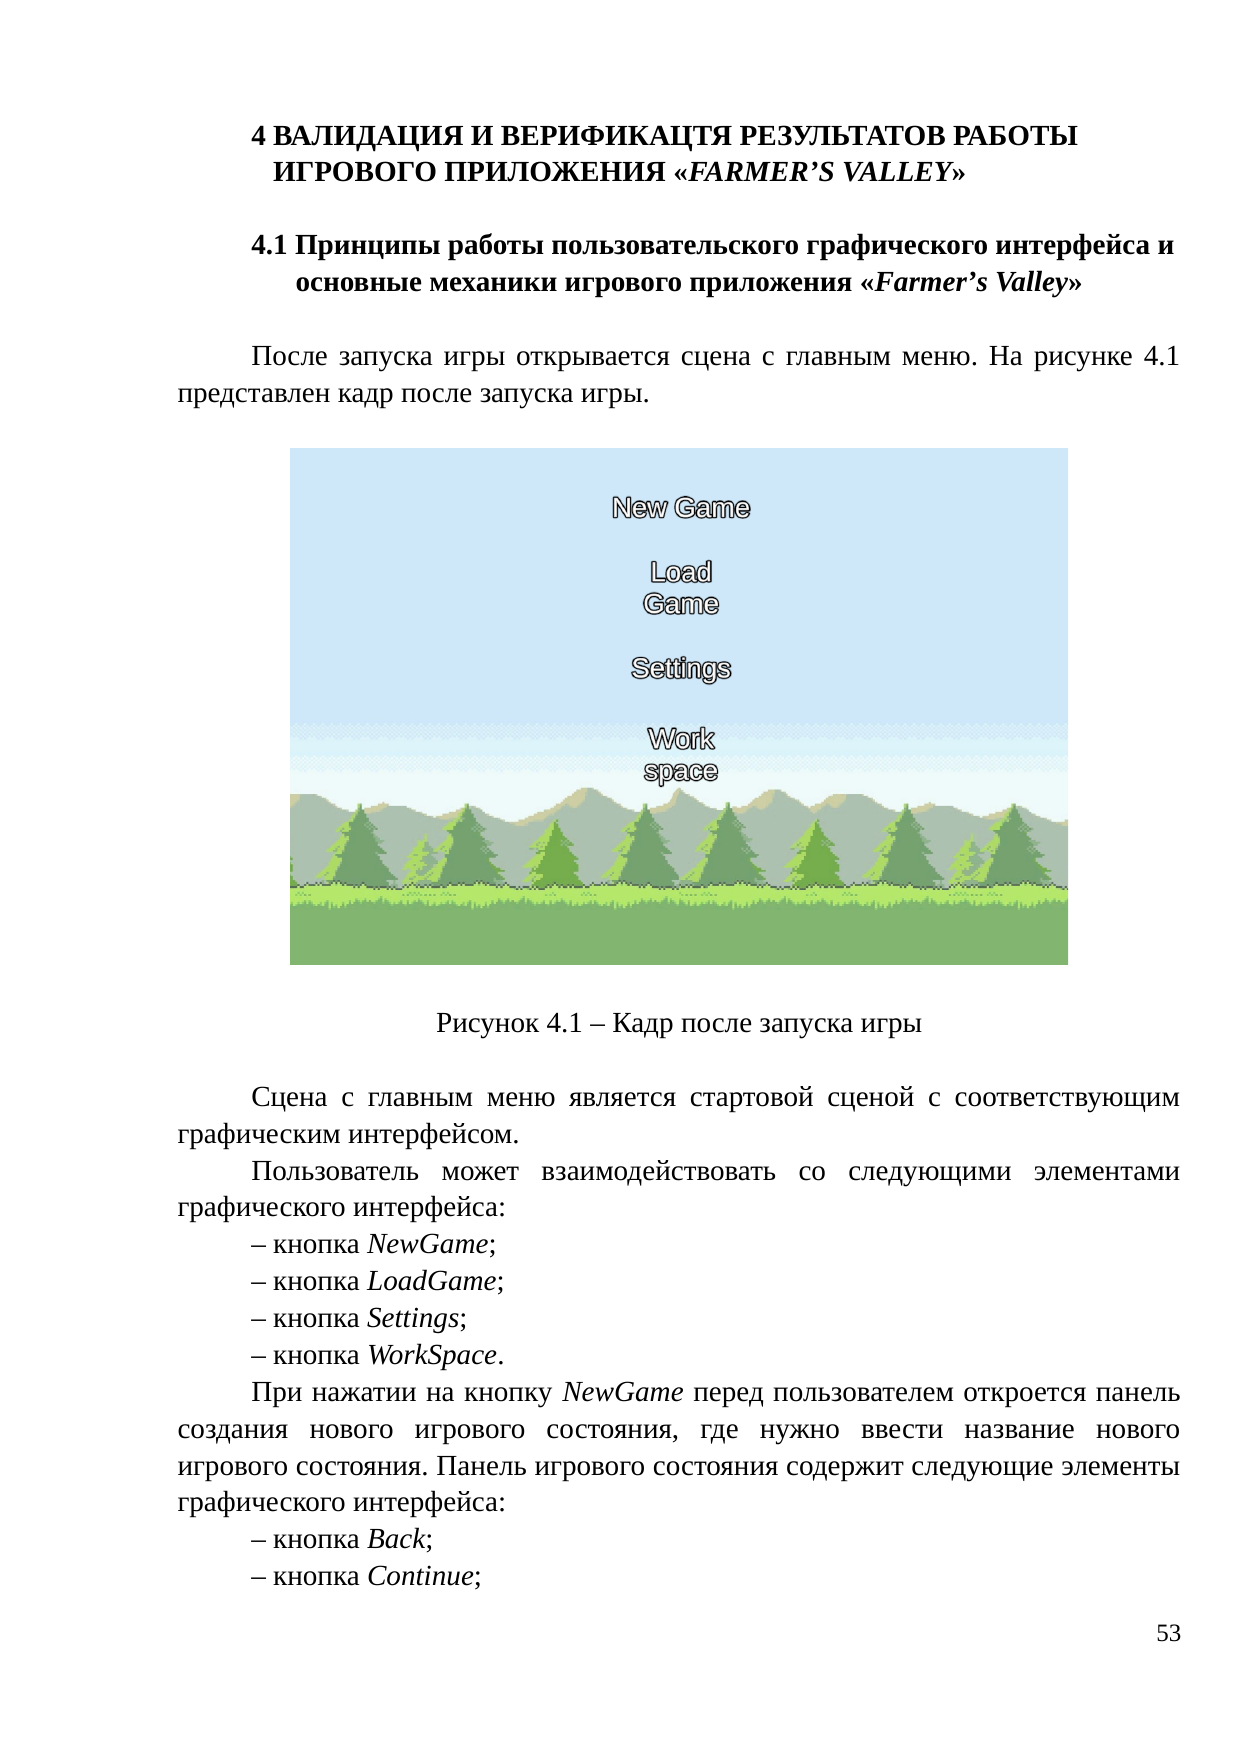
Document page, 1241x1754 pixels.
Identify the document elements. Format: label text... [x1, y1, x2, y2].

text – кнопка Continue; [177, 1558, 1181, 1592]
picture [290, 448, 1069, 965]
subtitle 4.1 Принципы работы пользовательского графического интерфейса и основные механики игрового приложения «Farmer’s Valley» [251, 227, 1181, 298]
text – кнопка WorkSpace. [177, 1337, 1181, 1371]
text – кнопка Settings; [177, 1300, 1181, 1334]
subtitle ИГРОВОГО ПРИЛОЖЕНИЯ «FARMER’S VALLEY» [251, 154, 1181, 188]
text Сцена с главным меню является стартовой сценой с соответствующим графическим интерфейсом. [177, 1079, 1181, 1149]
text Пользователь может взаимодействовать со следующими элементами графического интерфейса: [177, 1153, 1181, 1223]
text – кнопка LoadGame; [177, 1263, 1181, 1297]
text При нажатии на кнопку NewGame перед пользователем откроется панель создания нового игрового состояния, где нужно ввести название нового игрового состояния. Панель игрового состояния содержит следующие элементы графического интерфейса: [177, 1374, 1181, 1518]
text После запуска игры открывается сцена с главным меню. На рисунке 4.1 представлен кадр после запуска игры. [177, 338, 1181, 408]
text – кнопка Back; [177, 1521, 1181, 1555]
subtitle 4 ВАЛИДАЦИЯ И ВЕРИФИКАЦТЯ РЕЗУЛЬТАТОВ РАБОТЫ [251, 118, 1181, 152]
text – кнопка NewGame; [177, 1226, 1181, 1260]
text Рисунок 4.1 – Кадр после запуска игры [177, 1005, 1181, 1039]
